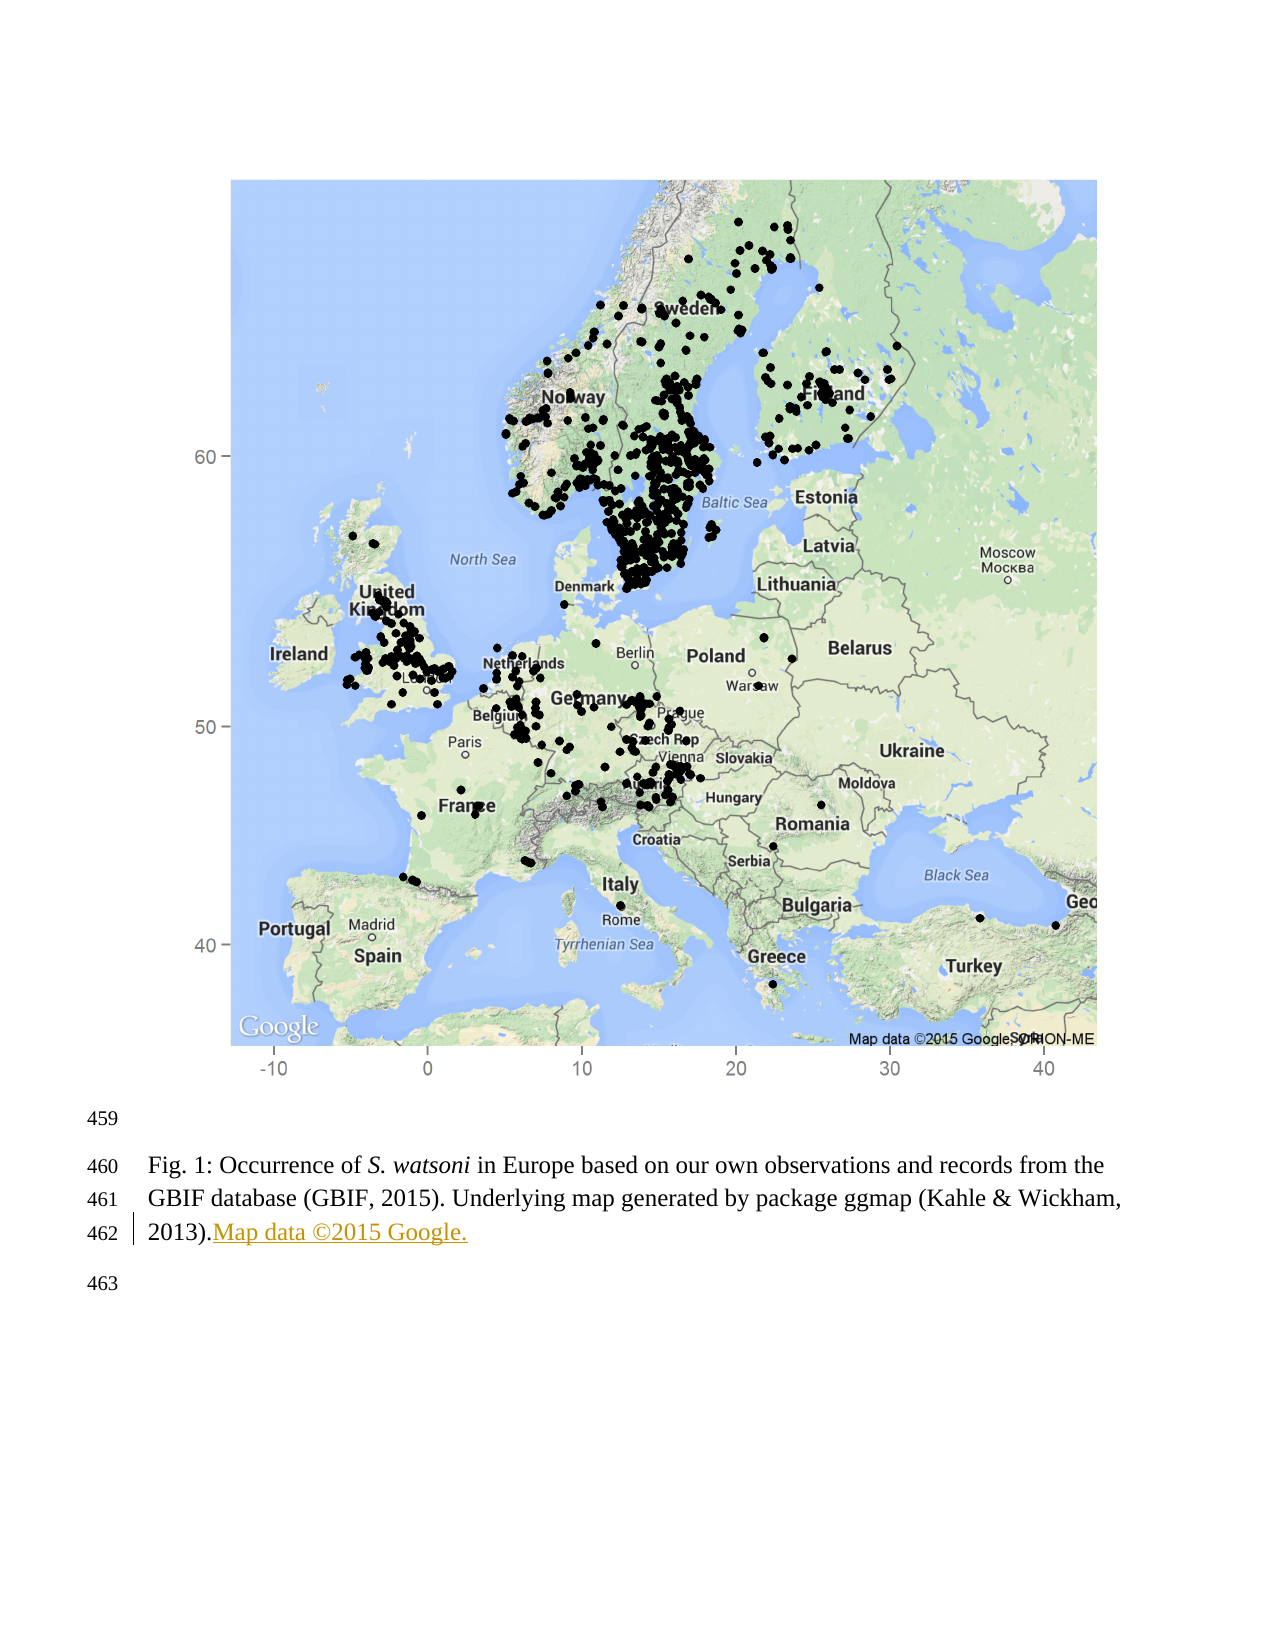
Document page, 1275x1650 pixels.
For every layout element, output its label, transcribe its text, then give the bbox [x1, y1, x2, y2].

text Fig. 1: Occurrence of S. watsoni in Europe based on our own observations and records from the GBIF database (GBIF, 2015). Underlying map generated by package ggmap (Kahle & Wickham, 2013). [148, 1151, 1127, 1245]
picture [147, 147, 1126, 1126]
